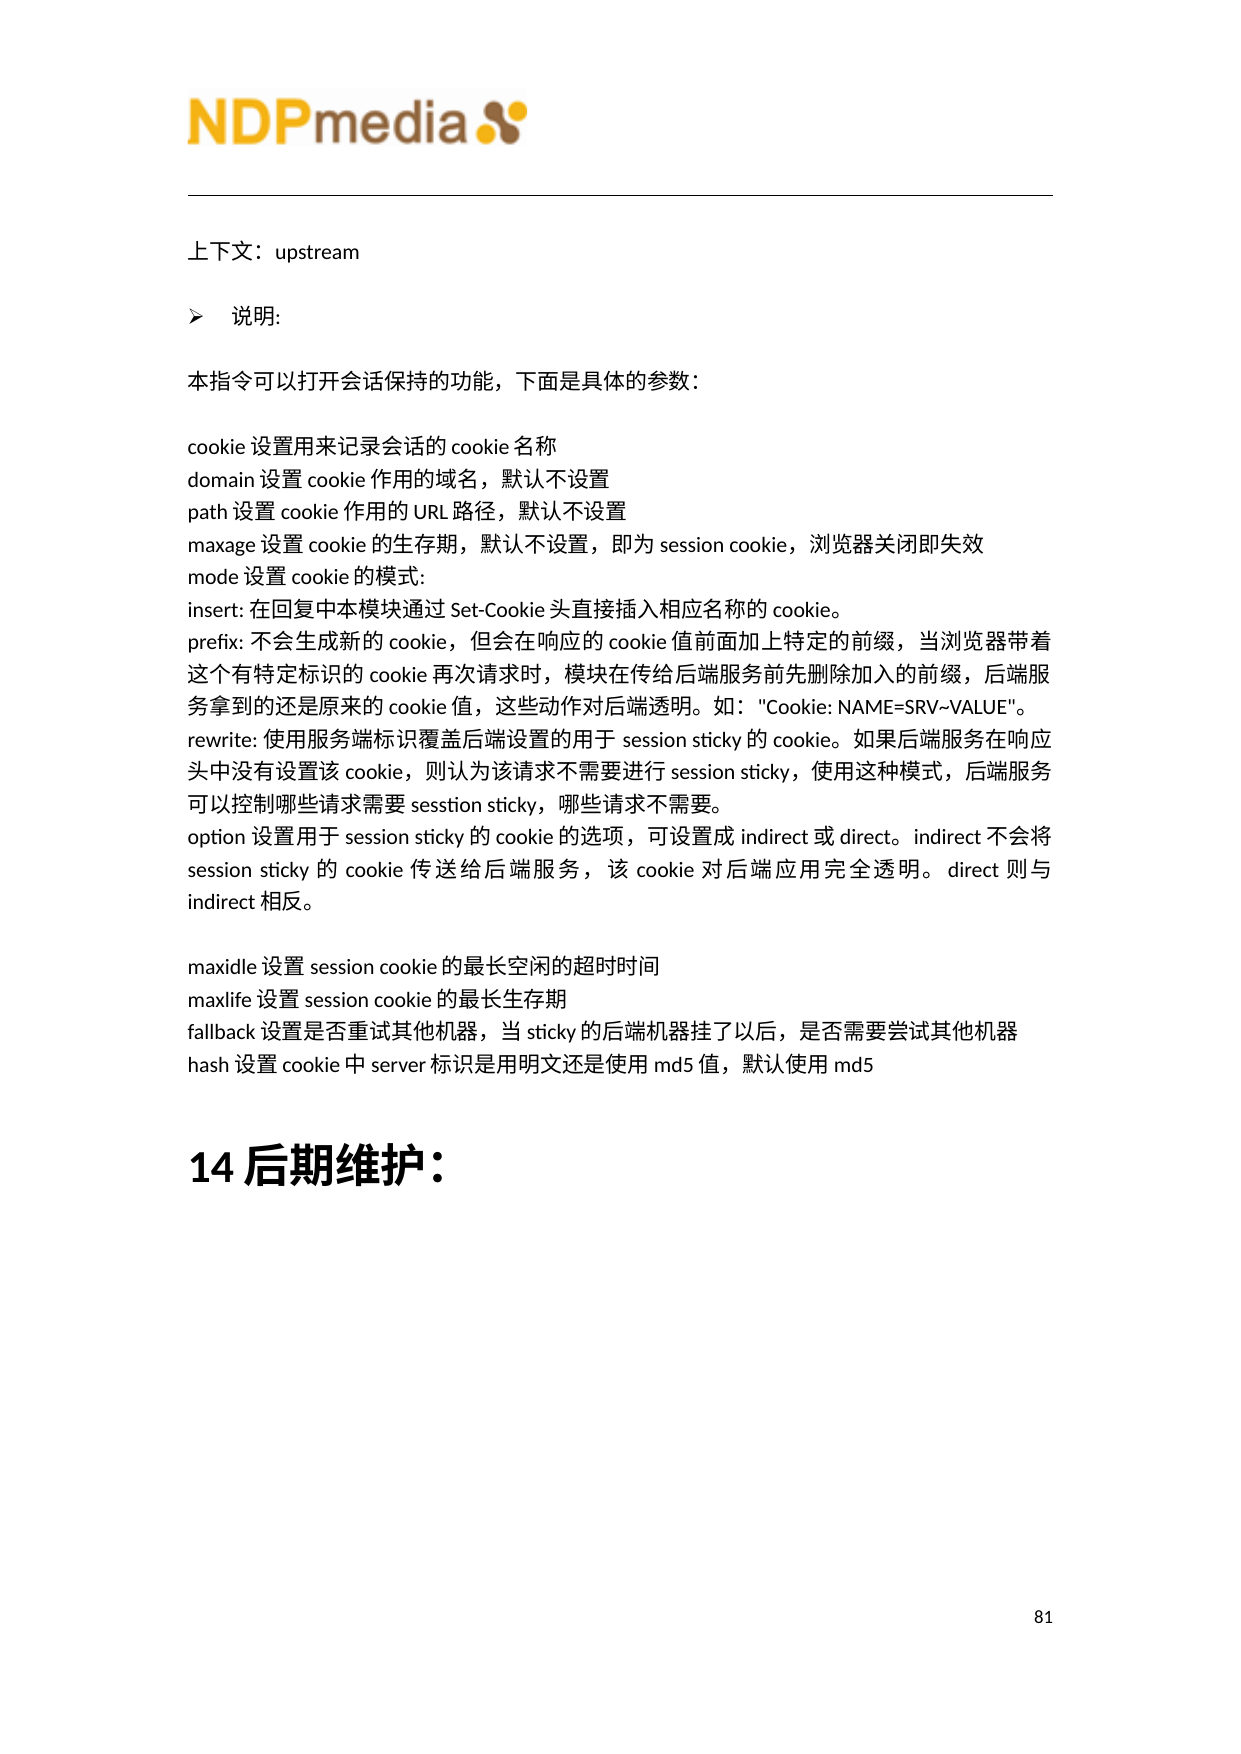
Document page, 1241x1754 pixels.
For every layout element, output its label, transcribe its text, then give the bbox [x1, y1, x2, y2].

text hash设置cookie中server标识是用明文还是使用md5值，默认使用md5 [187, 1046, 1053, 1079]
text 本指令可以打开会话保持的功能，下面是具体的参数： [187, 364, 1053, 396]
text insert: 在回复中本模块通过Set-Cookie头直接插入相应名称的cookie。 [187, 591, 1053, 624]
text maxlife设置session cookie的最长生存期 [187, 981, 1053, 1014]
text maxage设置cookie的生存期，默认不设置，即为session cookie，浏览器关闭即失效 [187, 526, 1053, 559]
text prefix: 不会生成新的cookie，但会在响应的cookie值前面加上特定的前缀，当浏览器带着这个有特定标识的cookie再次请求时，模块在传给后端服务前先删除加入的前缀，后端服务拿到的还是原来的cookie值，这些动作对后端透明。如："Cookie: NAME=SRV~VALUE"。 [187, 624, 1053, 721]
text cookie设置用来记录会话的cookie名称 [187, 429, 1053, 461]
text maxidle设置session cookie的最长空闲的超时时间 [187, 949, 1053, 981]
text option 设置用于session sticky的cookie的选项，可设置成indirect或direct。indirect不会将session sticky的cookie传送给后端服务，该cookie对后端应用完全透明。direct则与indirect相反。 [187, 819, 1053, 916]
subtitle 14后期维护： [187, 1114, 1053, 1212]
text rewrite: 使用服务端标识覆盖后端设置的用于session sticky的cookie。如果后端服务在响应头中没有设置该cookie，则认为该请求不需要进行session sticky，使用这种模式，后端服务可以控制哪些请求需要sesstion sticky，哪些请求不需要。 [187, 721, 1053, 819]
picture [187, 88, 528, 147]
text mode设置cookie的模式: [187, 559, 1053, 591]
text domain设置cookie作用的域名，默认不设置 [187, 461, 1053, 494]
text path设置cookie作用的URL路径，默认不设置 [187, 494, 1053, 526]
list 说明: [187, 299, 1053, 331]
text fallback设置是否重试其他机器，当sticky的后端机器挂了以后，是否需要尝试其他机器 [187, 1014, 1053, 1046]
text 上下文：upstream [187, 234, 1053, 266]
